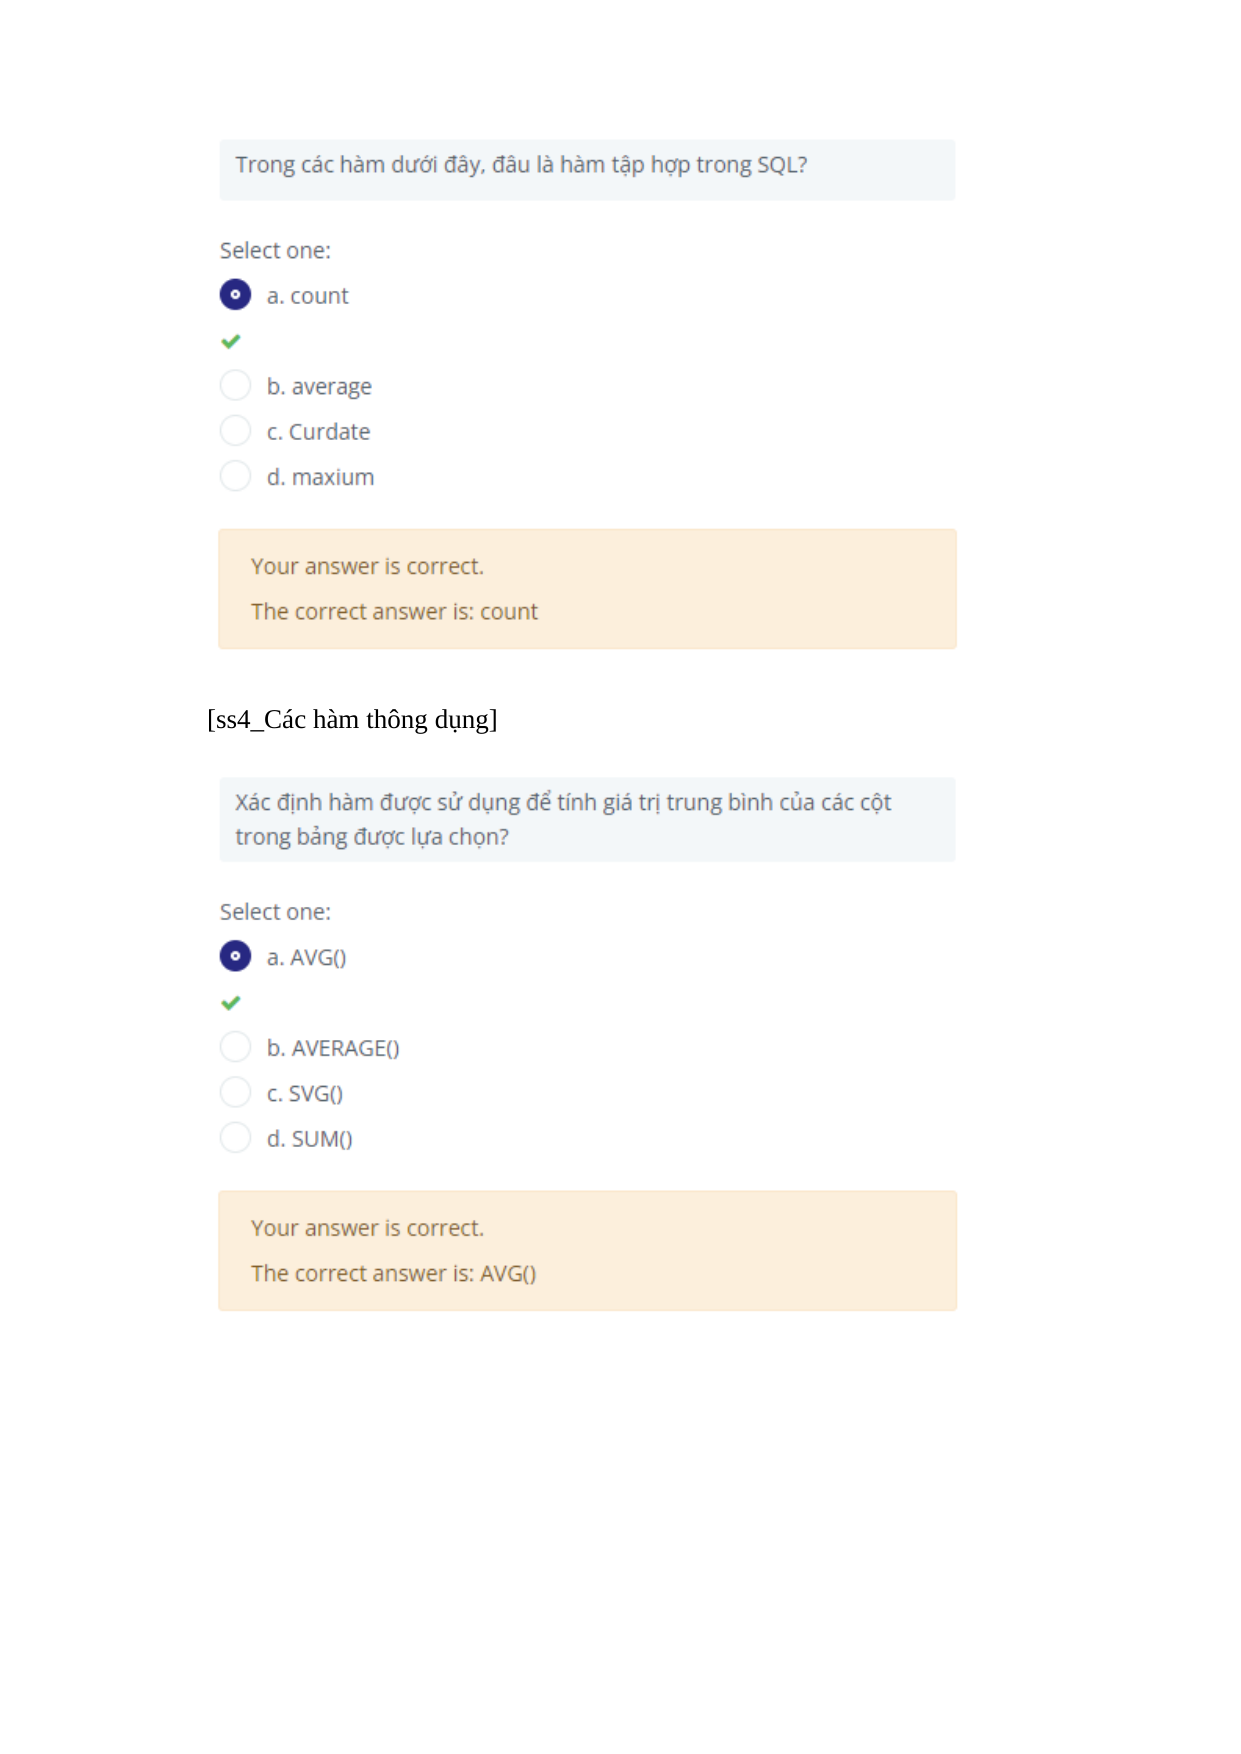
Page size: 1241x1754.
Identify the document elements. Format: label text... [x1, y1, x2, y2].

text [ss4_Các hàm thông dụng] [207, 703, 1152, 735]
picture [206, 762, 970, 1316]
picture [206, 118, 965, 676]
